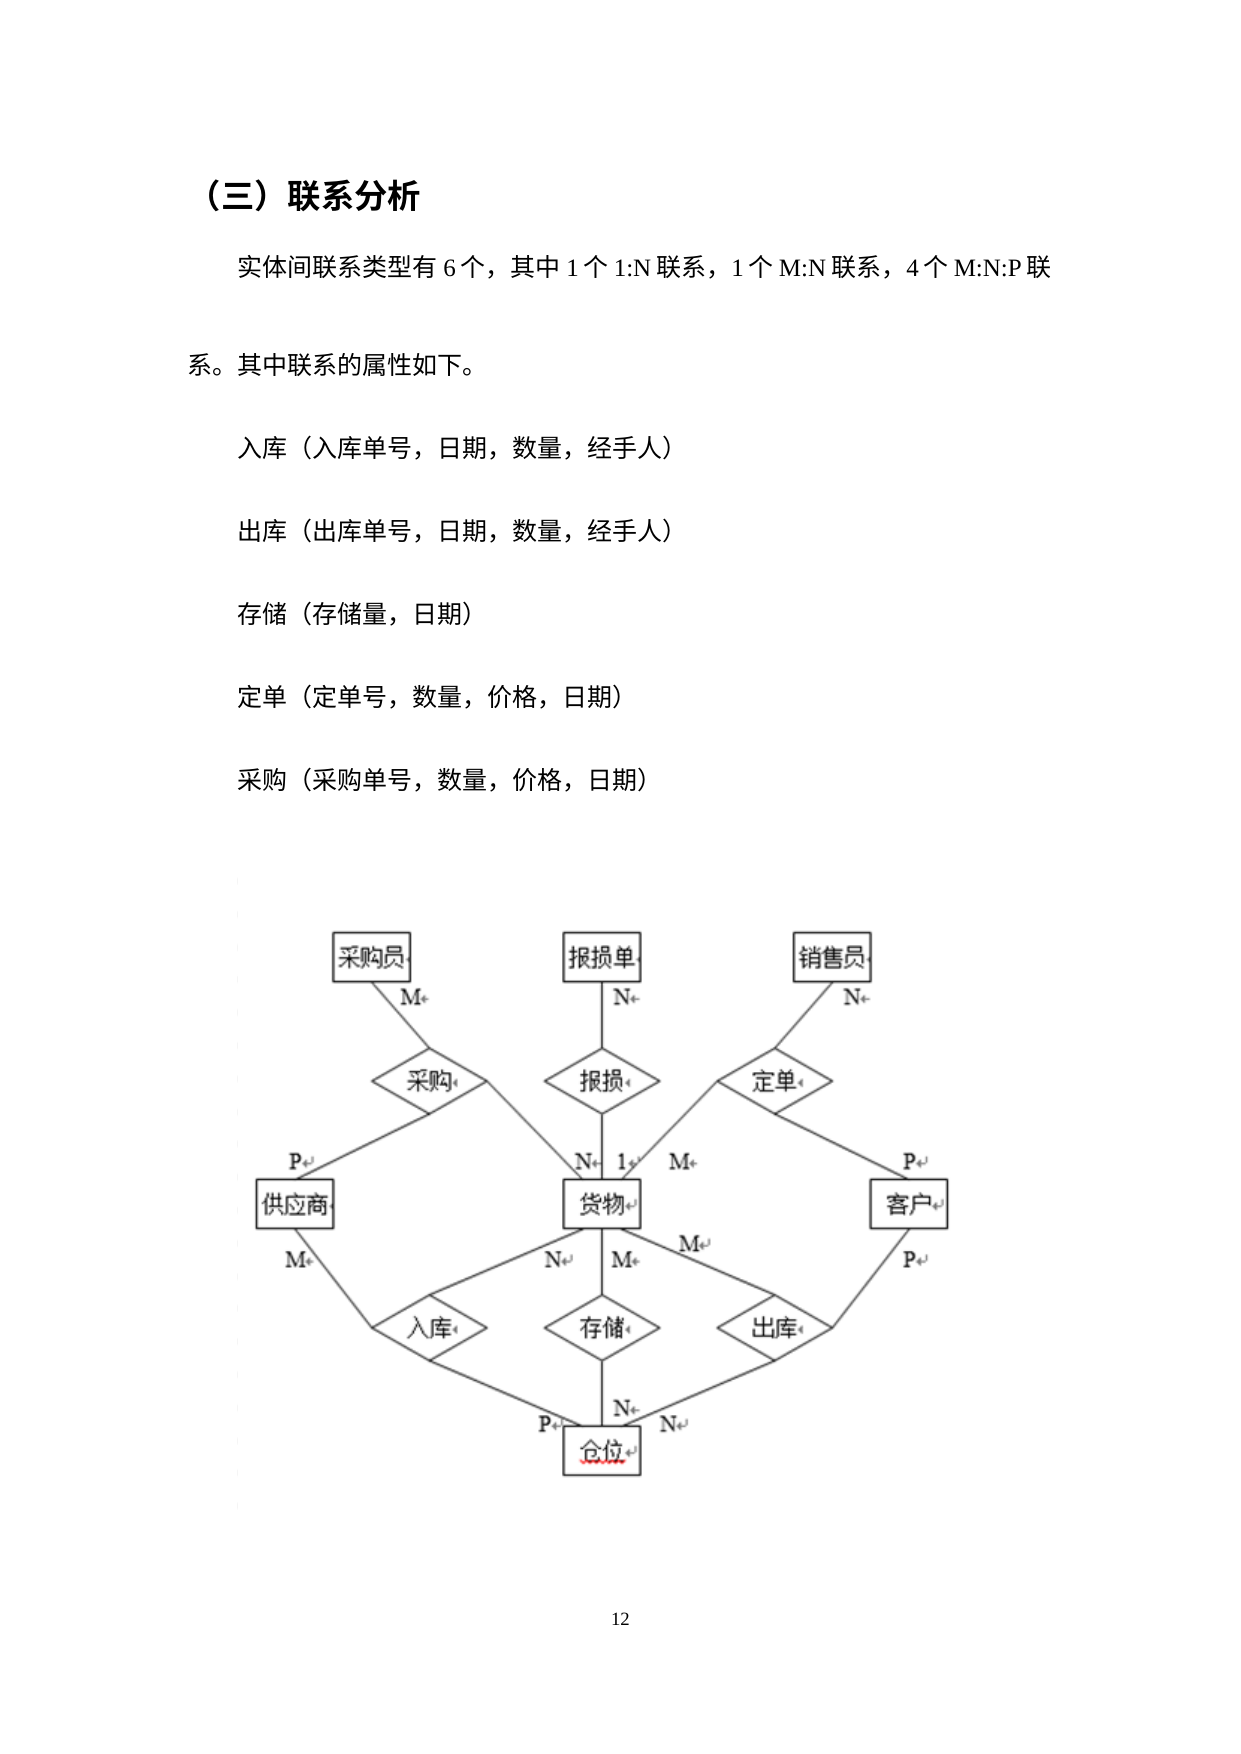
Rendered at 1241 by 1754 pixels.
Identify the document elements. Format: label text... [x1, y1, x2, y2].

text 出库（出库单号，日期，数量，经手人） [187, 497, 1053, 562]
text 实体间联系类型有6个，其中1个1:N联系，1个M:N联系，4个M:N:P联系。其中联系的属性如下。 [187, 233, 1053, 396]
text 定单（定单号，数量，价格，日期） [187, 663, 1053, 728]
text 存储（存储量，日期） [187, 580, 1053, 645]
picture [237, 876, 1025, 1516]
text 采购（采购单号，数量，价格，日期） [187, 746, 1053, 811]
text （三）联系分析 [187, 162, 1053, 227]
text 入库（入库单号，日期，数量，经手人） [187, 414, 1053, 479]
